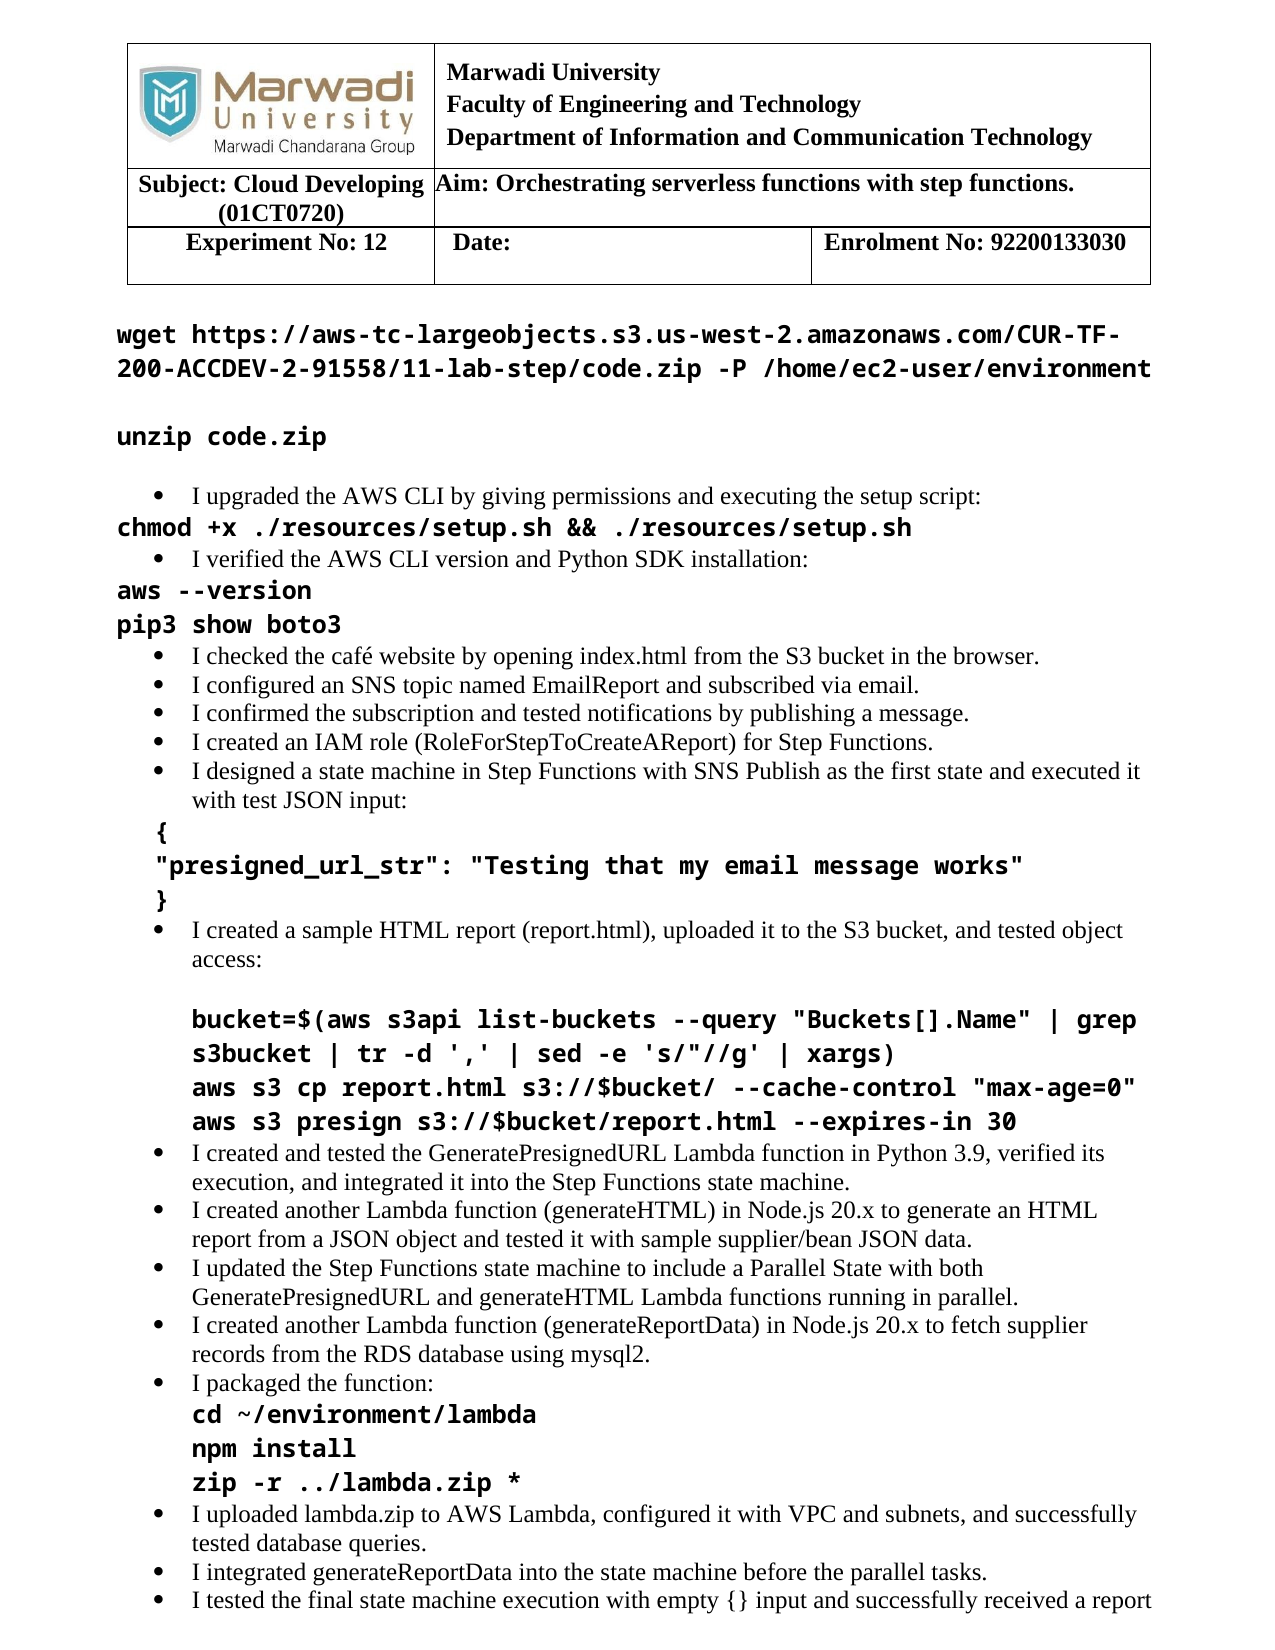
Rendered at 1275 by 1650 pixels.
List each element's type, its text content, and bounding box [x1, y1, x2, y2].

text aws s3 cp report.html s3://$bucket/ --cache-control "max-age=0" [192, 1070, 1162, 1104]
list I designed a state machine in Step Functions with SNS Publish as the first state and executed it with test JSON input: [154, 756, 1162, 813]
text "presigned_url_str": "Testing that my email message works" [154, 847, 1162, 882]
text chmod +x ./resources/setup.sh && ./resources/setup.sh [117, 510, 1162, 544]
list I verified the AWS CLI version and Python SDK installation: [154, 544, 1162, 573]
list I upgraded the AWS CLI by giving permissions and executing the setup script: [154, 481, 1162, 510]
text aws --version [117, 573, 1162, 607]
text unzip code.zip [117, 418, 1162, 452]
text { [154, 813, 1162, 847]
text pip3 show boto3 [117, 607, 1162, 641]
text wget https://aws-tc-largeobjects.s3.us-west-2.amazonaws.com/CUR-TF-200-ACCDEV-2-91558/11-lab-step/code.zip -P /home/ec2-user/environment [117, 316, 1162, 384]
list I created another Lambda function (generateReportData) in Node.js 20.x to fetch supplier records from the RDS database using mysql2. [154, 1311, 1162, 1368]
text cd ~/environment/lambda [192, 1397, 1162, 1431]
text bucket=$(aws s3api list-buckets --query "Buckets[].Name" | grep s3bucket | tr -d ',' | sed -e 's/"//g' | xargs) [192, 1002, 1162, 1070]
text } [154, 882, 1162, 916]
text aws s3 presign s3://$bucket/report.html --expires-in 30 [192, 1104, 1162, 1138]
list I integrated generateReportData into the state machine before the parallel tasks. [154, 1557, 1162, 1585]
list I updated the Step Functions state machine to include a Parallel State with both GeneratePresignedURL and generateHTML Lambda functions running in parallel. [154, 1253, 1162, 1311]
list I uploaded lambda.zip to AWS Lambda, configured it with VPC and subnets, and successfully tested database queries. [154, 1499, 1162, 1557]
list I confirmed the subscription and tested notifications by publishing a message. [154, 698, 1162, 727]
list I created an IAM role (RoleForStepToCreateAReport) for Step Functions. [154, 727, 1162, 756]
list I configured an SNS topic named EmailReport and subscribed via email. [154, 670, 1162, 698]
list I created another Lambda function (generateHTML) in Node.js 20.x to generate an HTML report from a JSON object and tested it with sample supplier/bean JSON data. [154, 1196, 1162, 1253]
list I checked the café website by opening index.html from the S3 bucket in the browser. [154, 641, 1162, 670]
text zip -r ../lambda.zip * [192, 1465, 1162, 1499]
picture [139, 63, 415, 155]
list I created a sample HTML report (report.html), uploaded it to the S3 bucket, and tested object access: [154, 916, 1162, 973]
list I packaged the function: [154, 1368, 1162, 1397]
list I created and tested the GeneratePresignedURL Lambda function in Python 3.9, verified its execution, and integrated it into the Step Functions state machine. [154, 1138, 1162, 1196]
text npm install [192, 1431, 1162, 1465]
